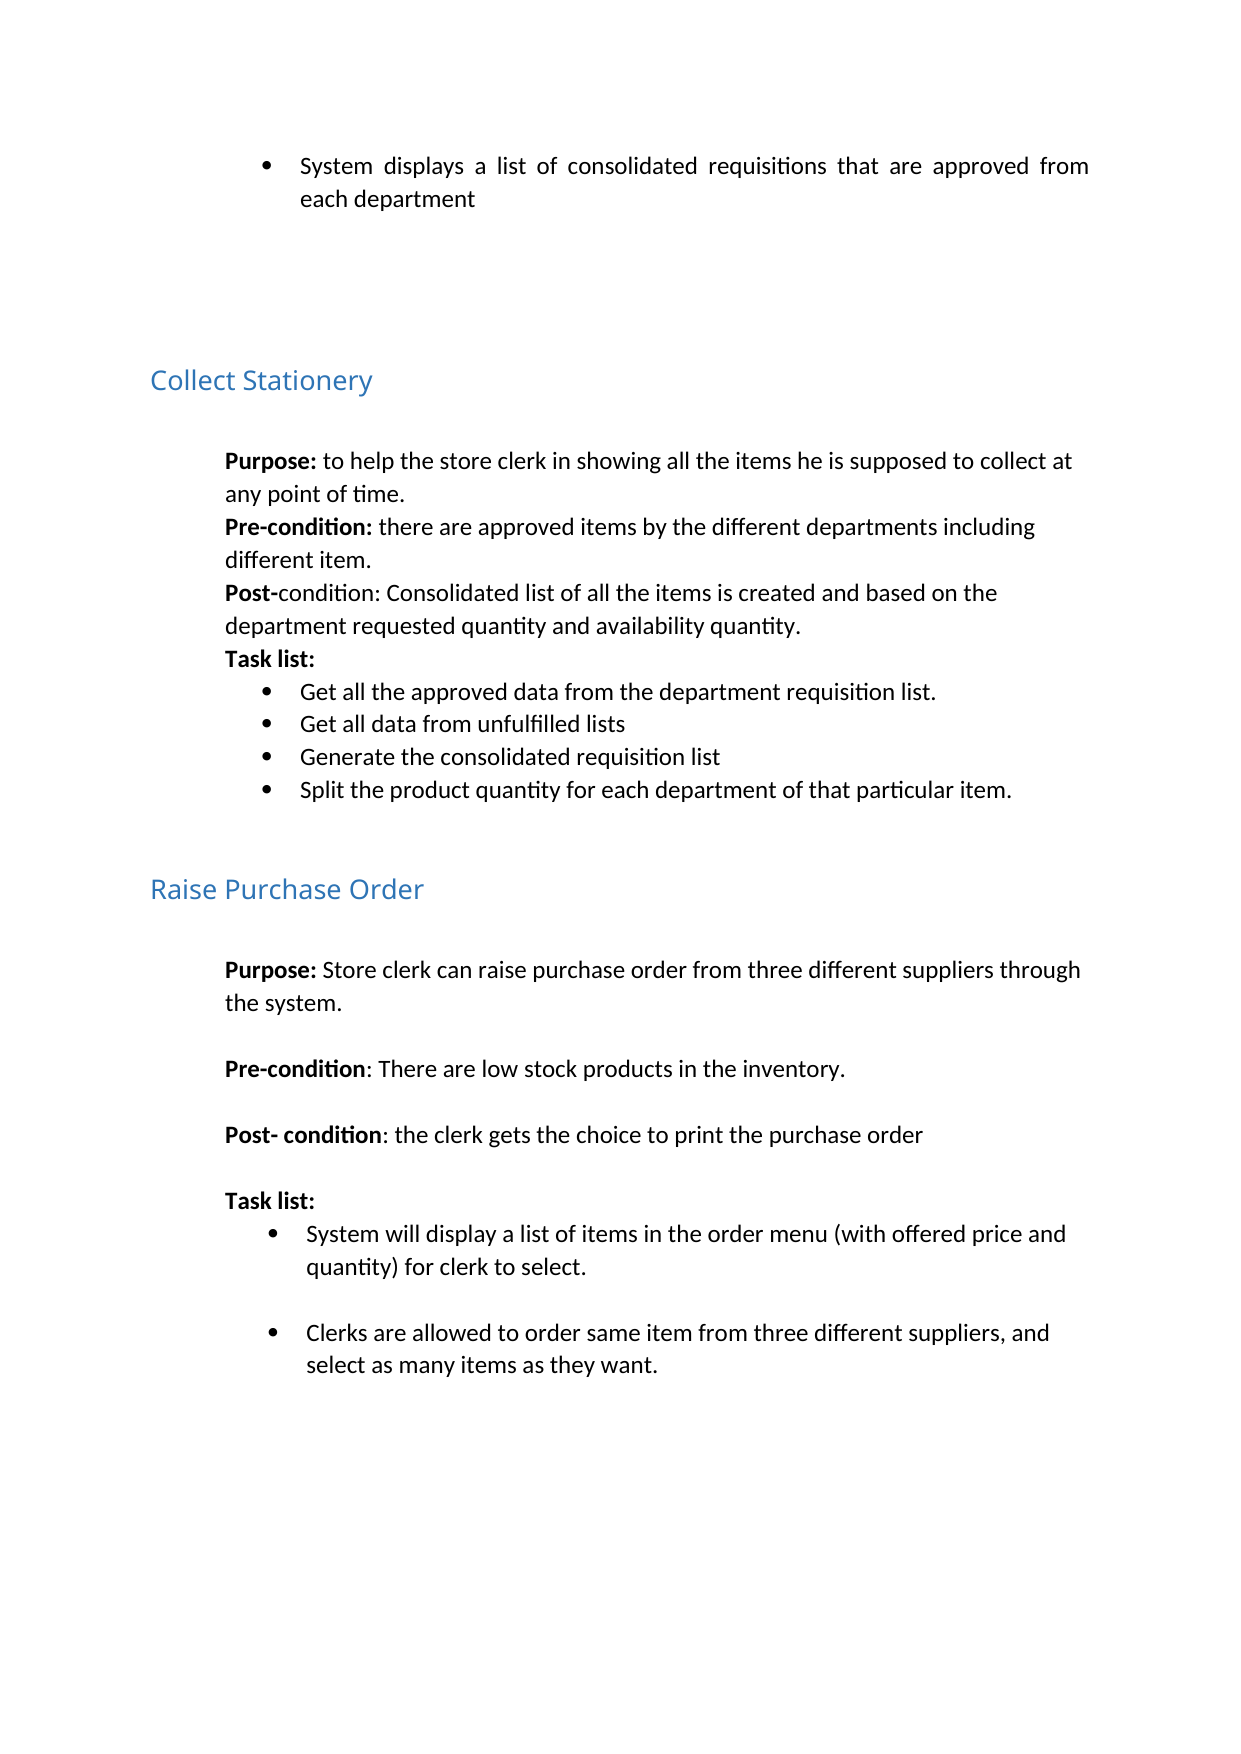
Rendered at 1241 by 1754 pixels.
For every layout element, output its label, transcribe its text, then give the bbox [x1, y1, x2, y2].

list Task list: [225, 643, 1090, 673]
list Get all data from unfulfilled lists [262, 708, 1090, 739]
list Generate the consolidated requisition list [262, 741, 1090, 772]
list Split the product quantity for each department of that particular item. [262, 774, 1090, 805]
list Get all the approved data from the department requisition list. [262, 676, 1090, 706]
list Pre-condition: There are low stock products in the inventory. [225, 1053, 1090, 1084]
list Purpose: to help the store clerk in showing all the items he is supposed to collect at any point of time. [225, 445, 1090, 509]
list Pre-condition: there are approved items by the different departments including different item. [225, 511, 1090, 574]
subtitle Collect Stationery [150, 361, 1090, 398]
list Clerks are allowed to order same item from three different suppliers, and select as many items as they want. [269, 1317, 1090, 1380]
list System will display a list of items in the order menu (with offered price and quantity) for clerk to select. [269, 1218, 1090, 1281]
list Task list: [225, 1185, 1090, 1216]
list Purpose: Store clerk can raise purchase order from three different suppliers through the system. [225, 954, 1090, 1018]
list Post- condition: the clerk gets the choice to print the purchase order [225, 1119, 1090, 1150]
subtitle Raise Purchase Order [150, 871, 1090, 908]
list System displays a list of consolidated requisitions that are approved from each department [262, 150, 1090, 213]
list Post-condition: Consolidated list of all the items is created and based on the department requested quantity and availability quantity. [225, 577, 1090, 640]
